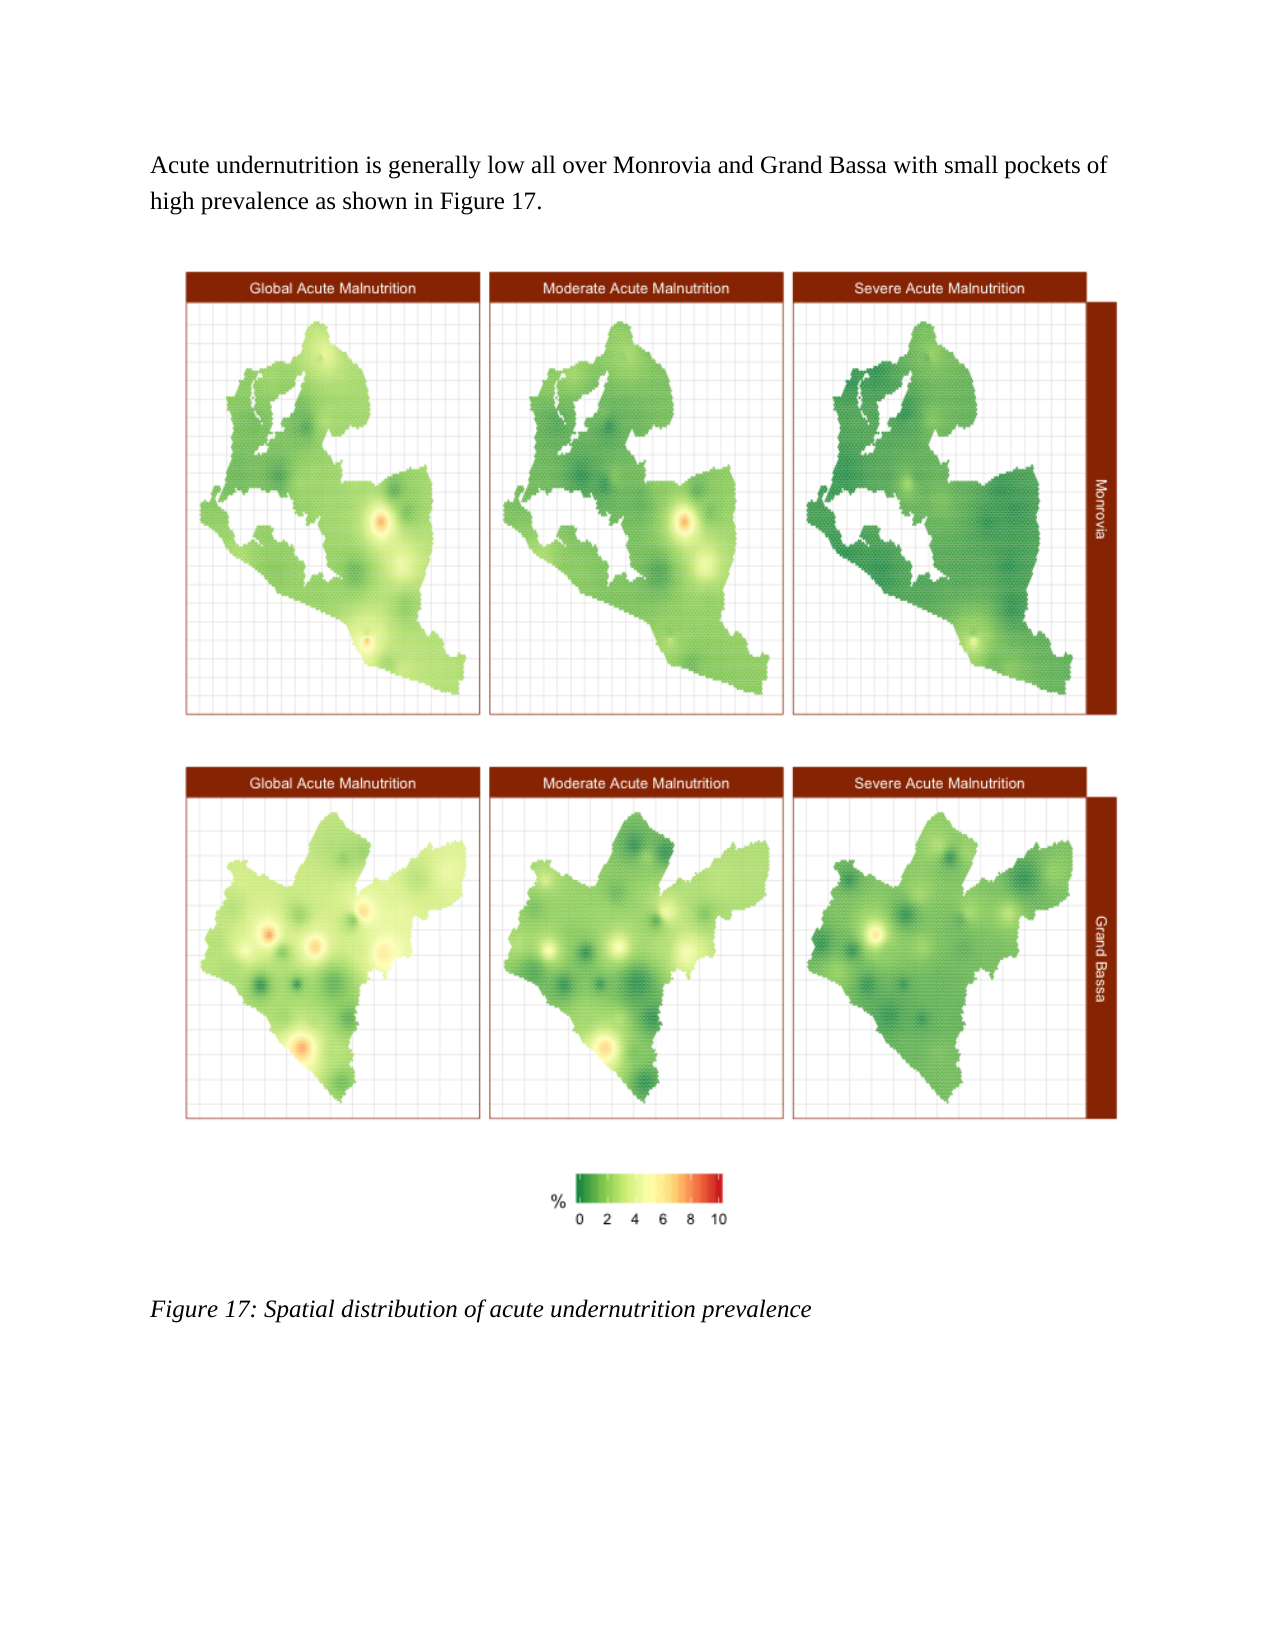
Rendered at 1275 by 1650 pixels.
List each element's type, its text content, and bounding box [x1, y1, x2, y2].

text Acute undernutrition is generally low all over Monrovia and Grand Bassa with small pockets of high prevalence as shown in Figure 17. [150, 150, 1125, 215]
picture [150, 263, 1125, 751]
picture [150, 758, 1125, 1246]
